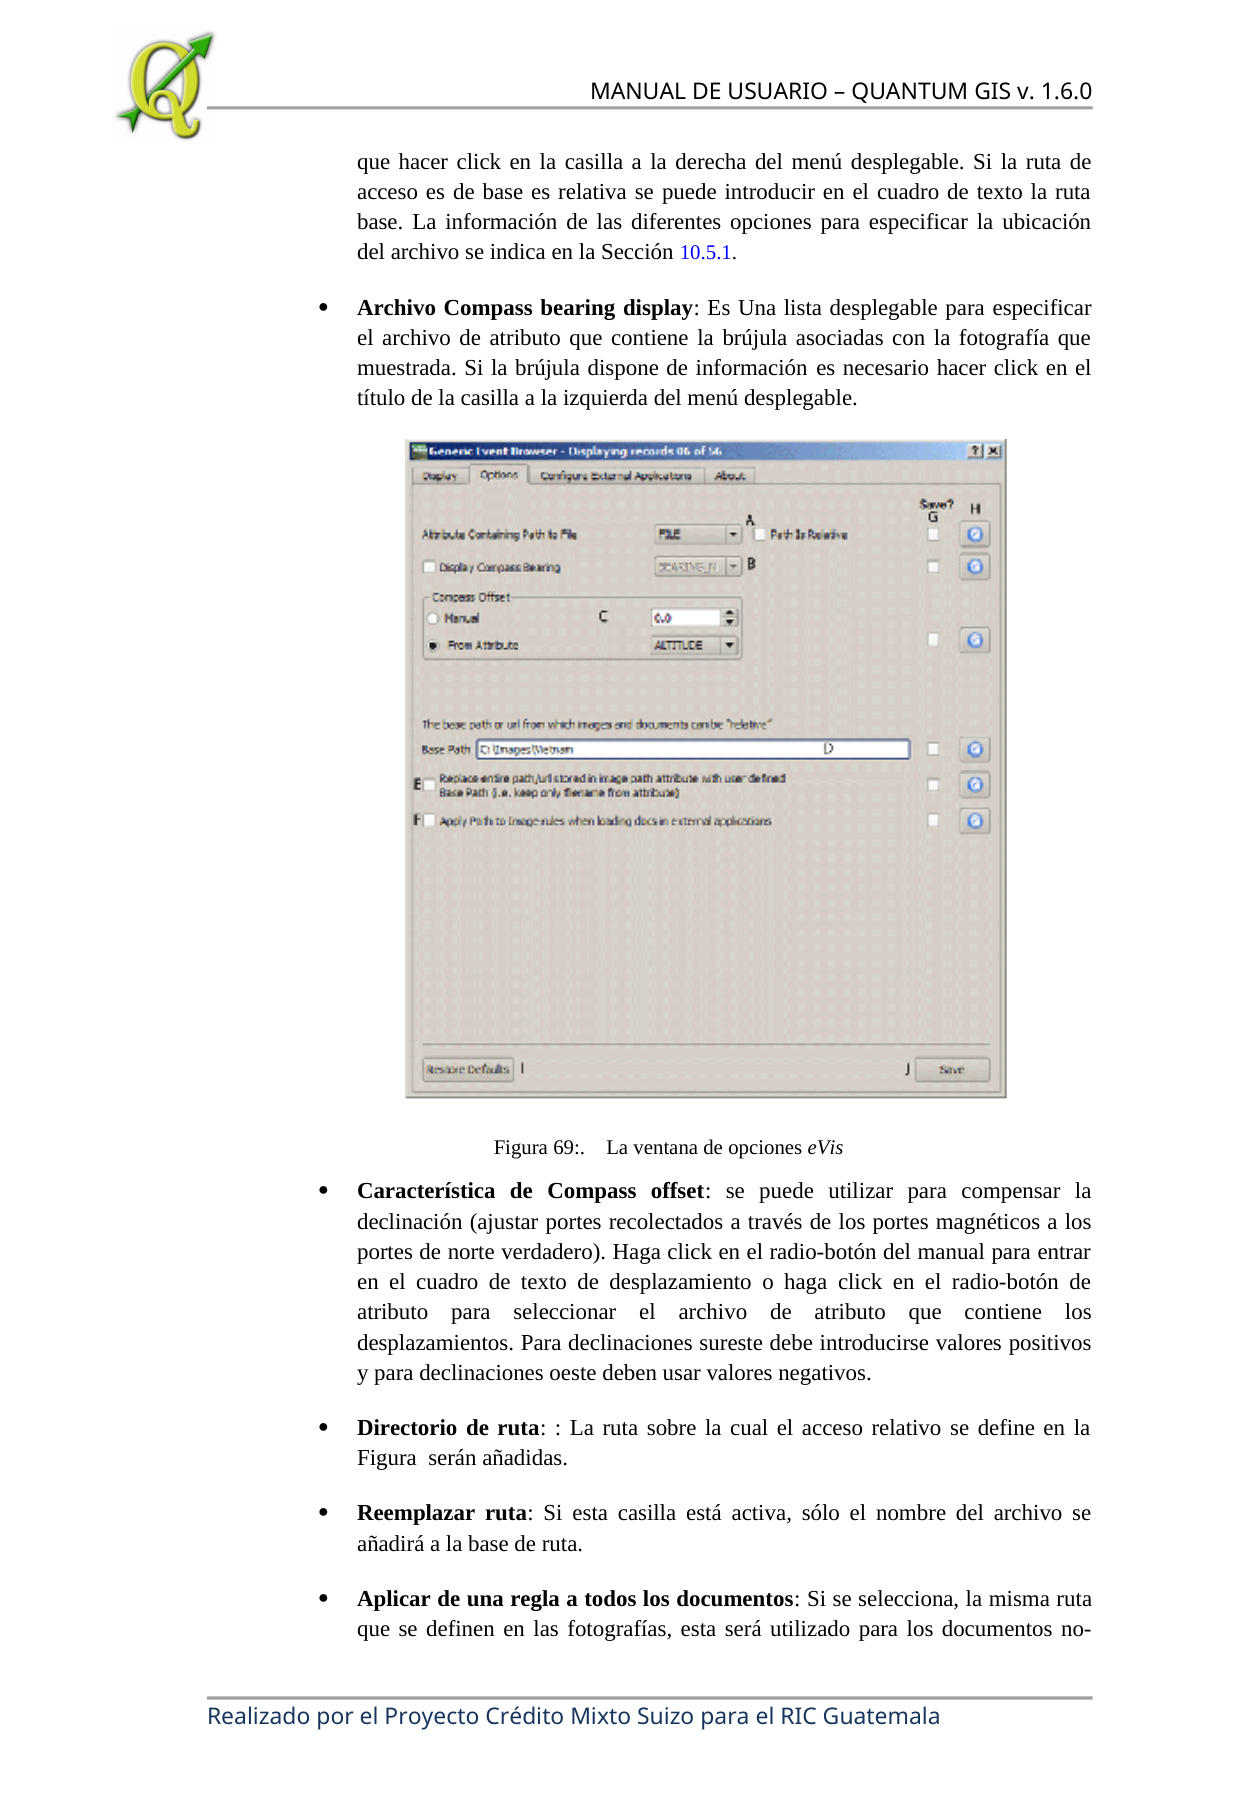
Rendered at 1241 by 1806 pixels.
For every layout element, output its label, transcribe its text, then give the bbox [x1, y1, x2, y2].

list Característica de Compass offset: se puede utilizar para compensar la declinación (ajustar portes recolectados a través de los portes magnéticos a los portes de norte verdadero). Haga click en el radio-botón del manual para entrar en el cuadro de texto de desplazamiento o haga click en el radio-botón de atributo para seleccionar el archivo de atributo que contiene los desplazamientos. Para declinaciones sureste debe introducirse valores positivos y para declinaciones oeste deben usar valores negativos. [319, 1178, 1092, 1385]
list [319, 1585, 1092, 1641]
picture [111, 28, 218, 142]
list Directorio de ruta: : La ruta sobre la cual el acceso relativo se define en la Figura serán añadidas. [319, 1414, 1092, 1471]
text La ventana de opciones eVis [244, 1135, 1092, 1159]
list Archivo Compass bearing display: Es Una lista desplegable para especificar el archivo de atributo que contiene la brújula asociadas con la fotografía que muestrada. Si la brújula dispone de información es necesario hacer click en el título de la casilla a la izquierda del menú desplegable. [319, 293, 1092, 411]
list Reemplazar ruta: Si esta casilla está activa, sólo el nombre del archivo se añadirá a la base de ruta. [319, 1499, 1092, 1556]
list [319, 148, 1092, 265]
picture [405, 439, 1007, 1106]
